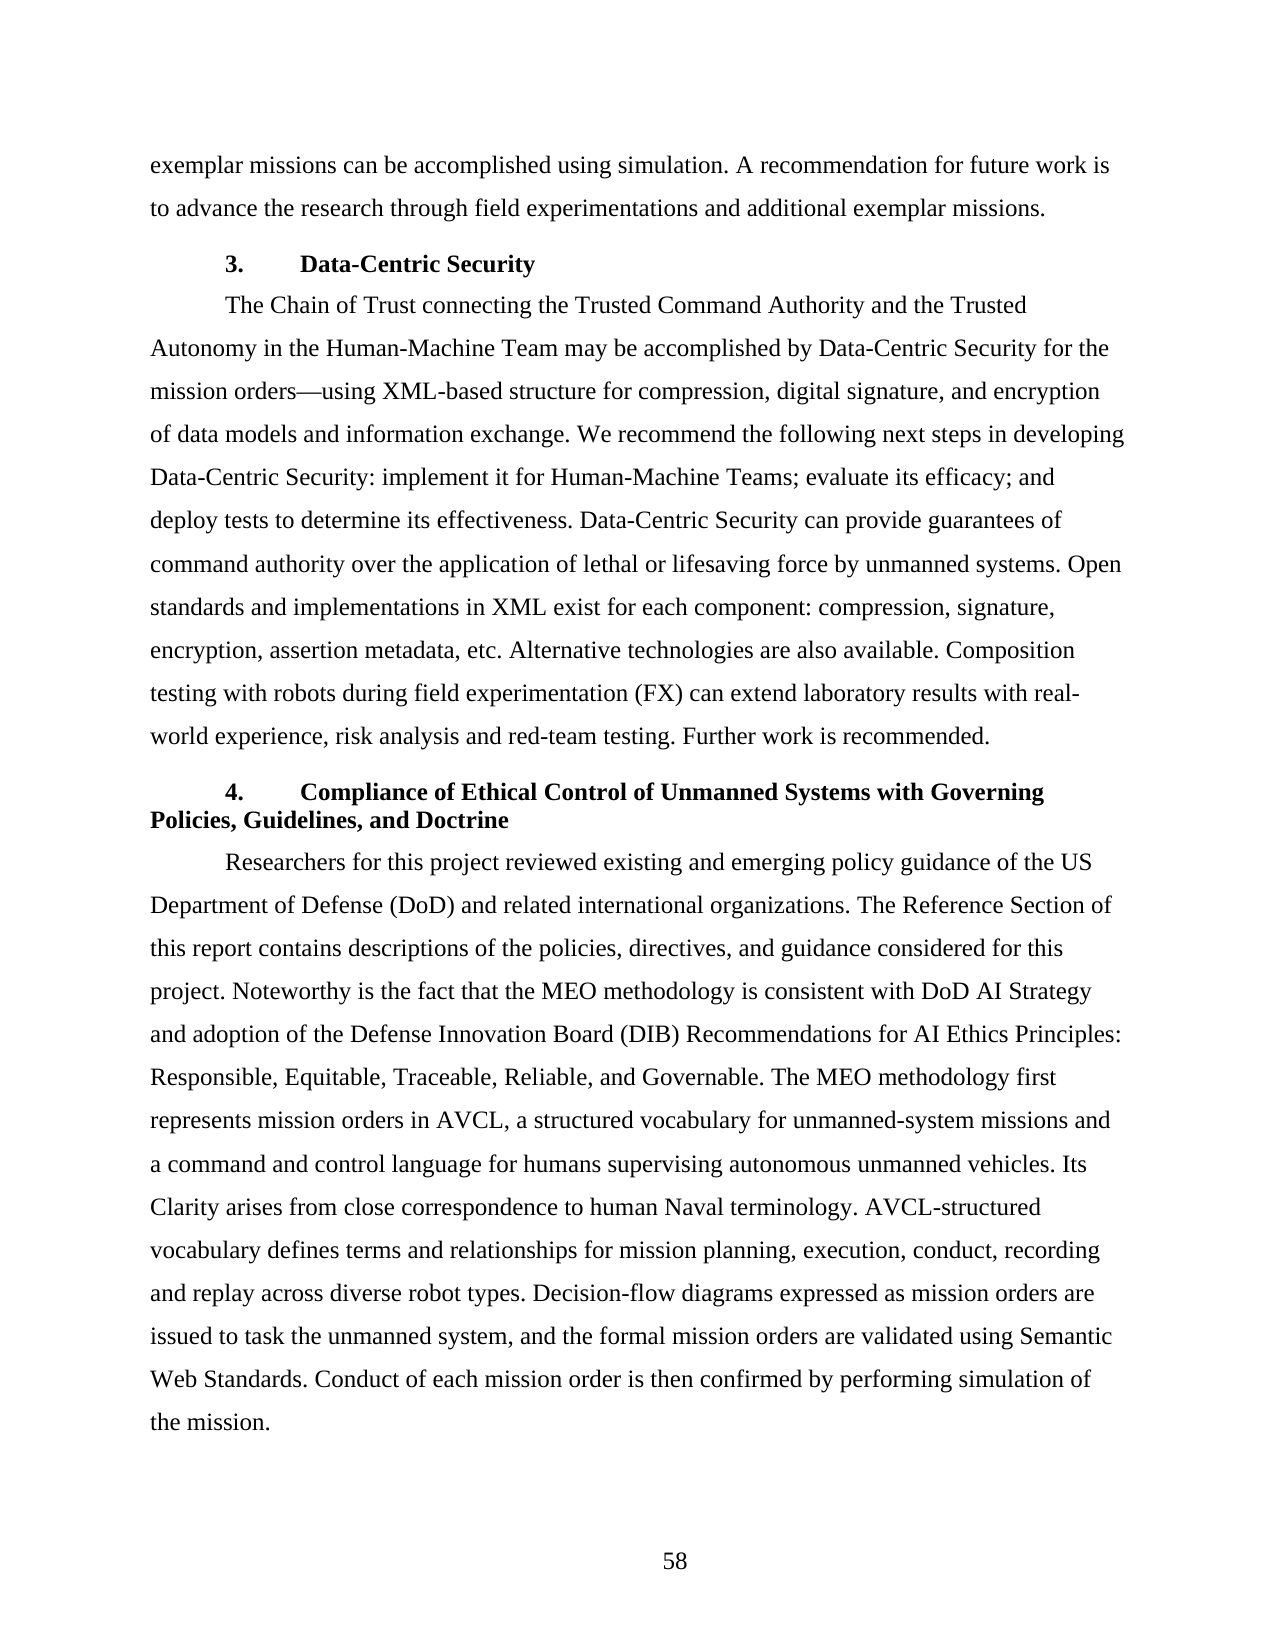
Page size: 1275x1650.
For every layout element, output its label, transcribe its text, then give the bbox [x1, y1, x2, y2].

subtitle Compliance of Ethical Control of Unmanned Systems with Governing Policies, Guidelines, and Doctrine [150, 777, 1125, 834]
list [150, 150, 1125, 222]
subtitle Data-Centric Security [150, 249, 1125, 277]
text Researchers for this project reviewed existing and emerging policy guidance of the US Department of Defense (DoD) and related international organizations. The Reference Section of this report contains descriptions of the policies, directives, and guidance considered for this project. Noteworthy is the fact that the MEO methodology is consistent with DoD AI Strategy and adoption of the Defense Innovation Board (DIB) Recommendations for AI Ethics Principles: Responsible, Equitable, Traceable, Reliable, and Governable. The MEO methodology first represents mission orders in AVCL, a structured vocabulary for unmanned-system missions and a command and control language for humans supervising autonomous unmanned vehicles. Its Clarity arises from close correspondence to human Naval terminology. AVCL-structured vocabulary defines terms and relationships for mission planning, execution, conduct, recording and replay across diverse robot types. Decision-flow diagrams expressed as mission orders are issued to task the unmanned system, and the formal mission orders are validated using Semantic Web Standards. Conduct of each mission order is then confirmed by performing simulation of the mission. [150, 847, 1125, 1436]
text The Chain of Trust connecting the Trusted Command Authority and the Trusted Autonomy in the Human-Machine Team may be accomplished by Data-Centric Security for the mission orders—using XML-based structure for compression, digital signature, and encryption of data models and information exchange. We recommend the following next steps in developing Data-Centric Security: implement it for Human-Machine Teams; evaluate its efficacy; and deploy tests to determine its effectiveness. Data-Centric Security can provide guarantees of command authority over the application of lethal or lifesaving force by unmanned systems. Open standards and implementations in XML exist for each component: compression, signature, encryption, assertion metadata, etc. Alternative technologies are also available. Composition testing with robots during field experimentation (FX) can extend laboratory results with real-world experience, risk analysis and red-team testing. Further work is recommended. [150, 290, 1125, 750]
